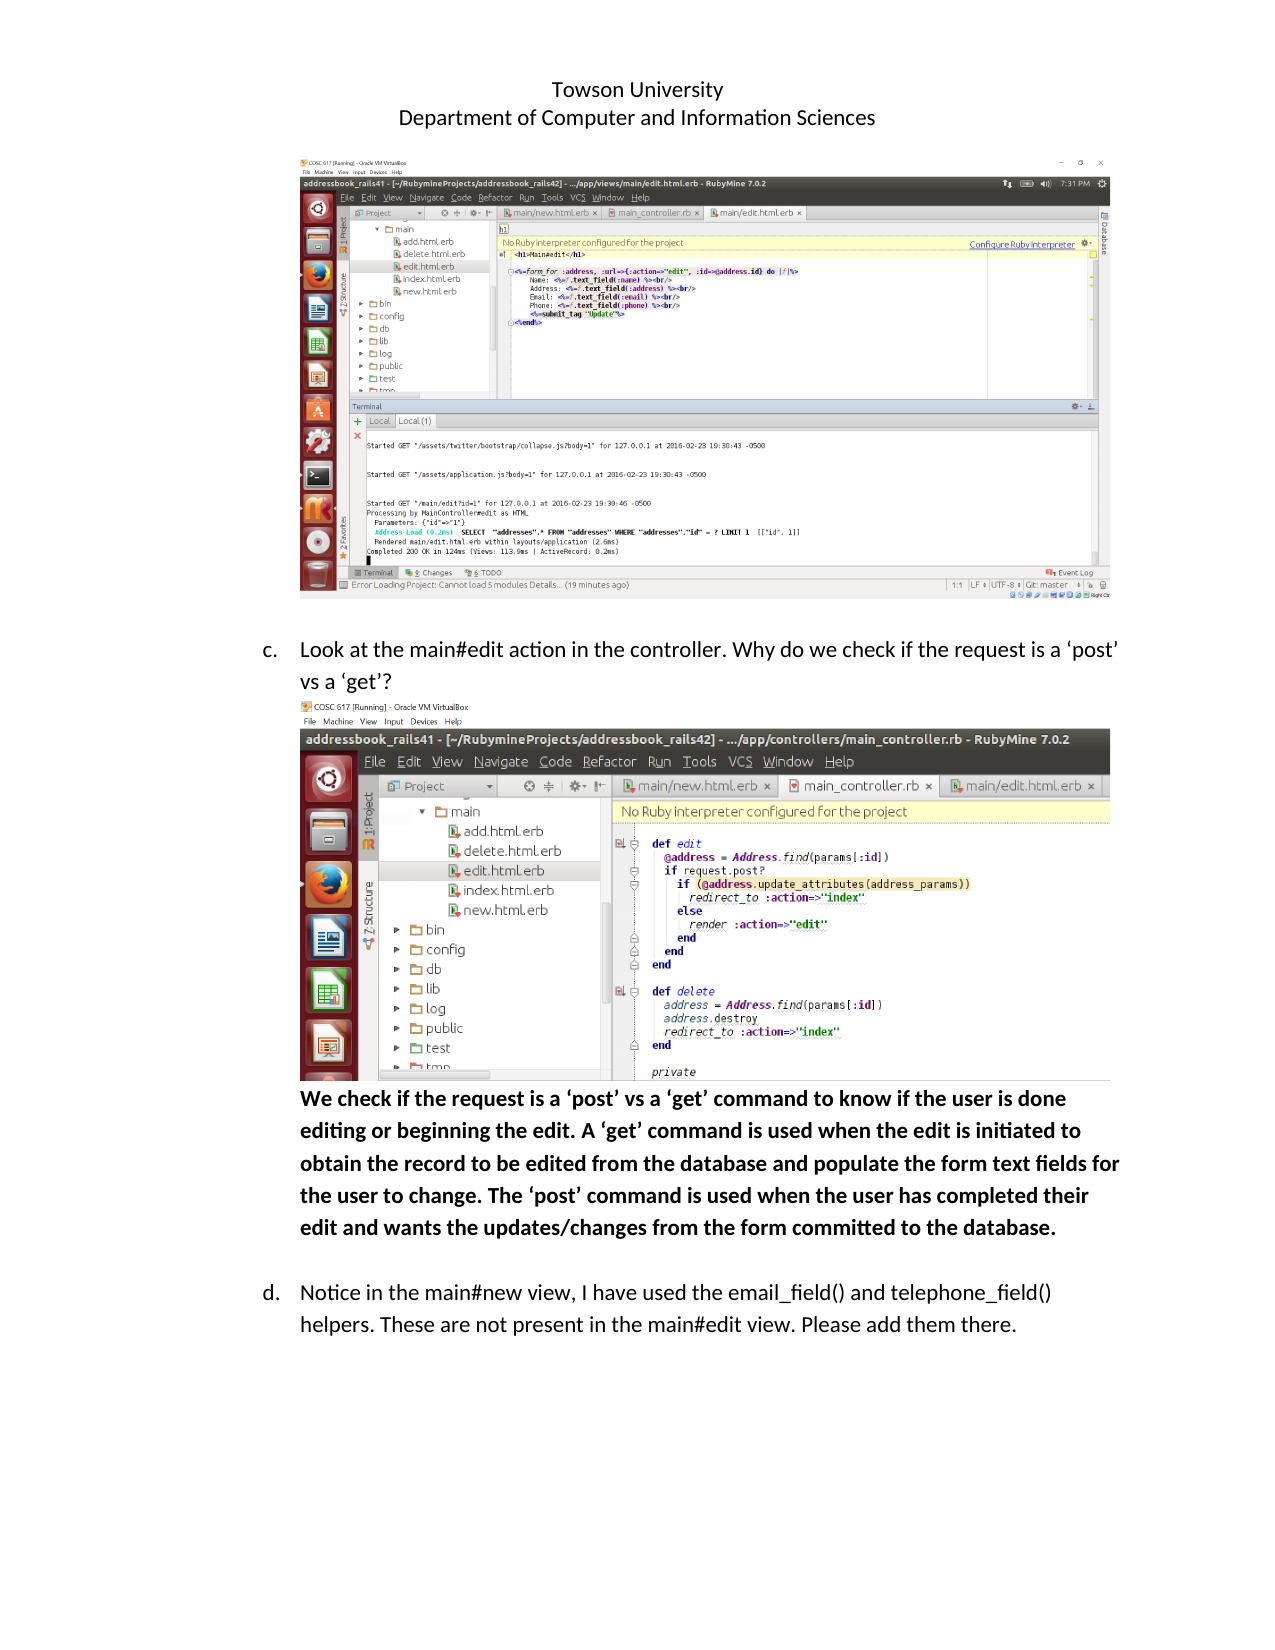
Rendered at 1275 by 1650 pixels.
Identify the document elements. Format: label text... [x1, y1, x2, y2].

list Notice in the main#new view, I have used the email_field() and telephone_field() helpers. These are not present in the main#edit view. Please add them there. [262, 1278, 1125, 1338]
picture [300, 159, 1110, 599]
list We check if the request is a ‘post’ vs a ‘get’ command to know if the user is done editing or beginning the edit. A ‘get’ command is used when the edit is initiated to obtain the record to be edited from the database and populate the form text fields for the user to change. The ‘post’ command is used when the user has completed their edit and wants the updates/changes from the form committed to the database. [300, 1084, 1125, 1241]
list Look at the main#edit action in the controller. Why do we check if the request is a ‘post’ vs a ‘get’? [262, 635, 1125, 695]
picture [300, 699, 1110, 1081]
